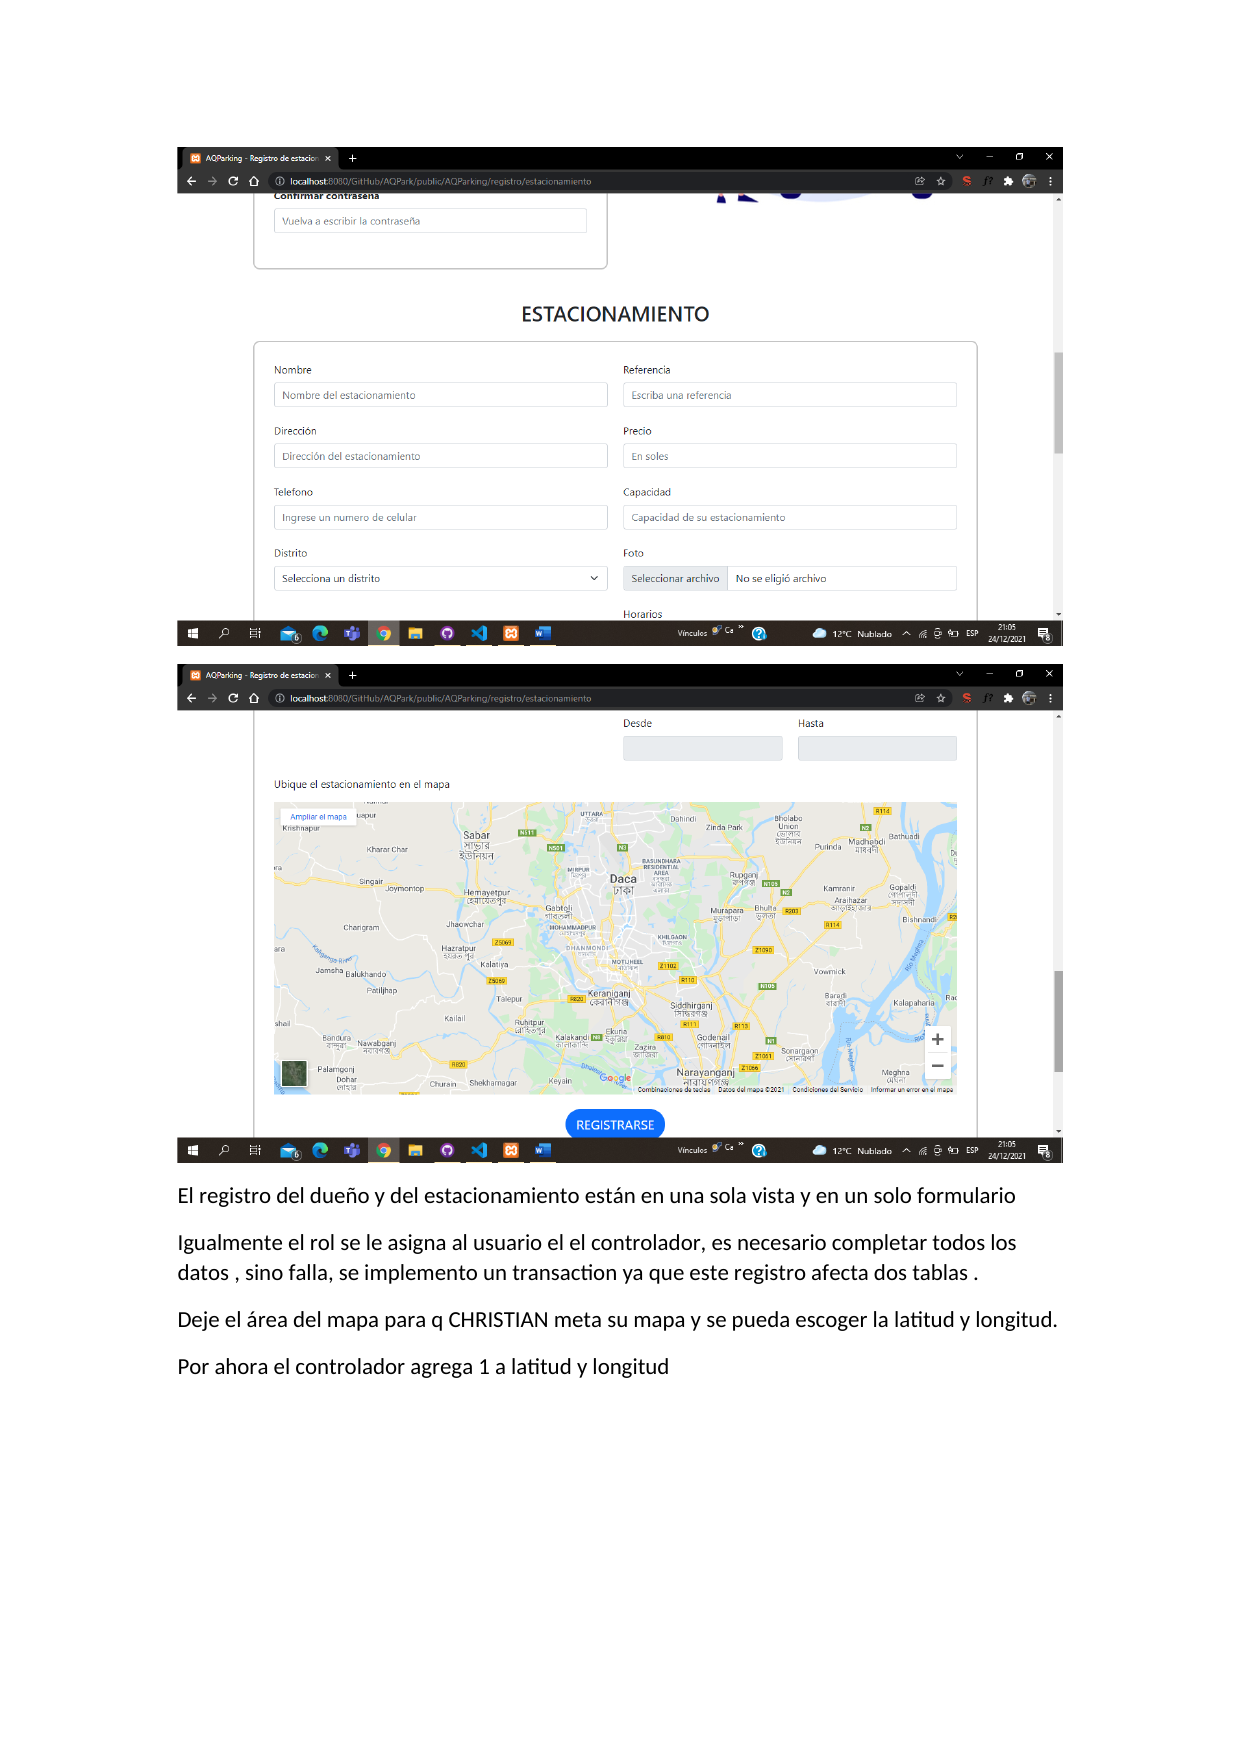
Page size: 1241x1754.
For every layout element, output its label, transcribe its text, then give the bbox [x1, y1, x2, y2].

text Igualmente el rol se le asigna al usuario el el controlador, es necesario completar todos los datos , sino falla, se implemento un transaction ya que este registro afecta dos tablas . [177, 1228, 1063, 1286]
text Por ahora el controlador agrega 1 a latitud y longitud [177, 1352, 1063, 1380]
text Deje el área del mapa para q CHRISTIAN meta su mapa y se pueda escoger la latitud y longitud. [177, 1305, 1063, 1333]
text El registro del dueño y del estacionamiento están en una sola vista y en un solo formulario [177, 1181, 1063, 1209]
picture [177, 147, 1063, 646]
picture [177, 664, 1063, 1163]
